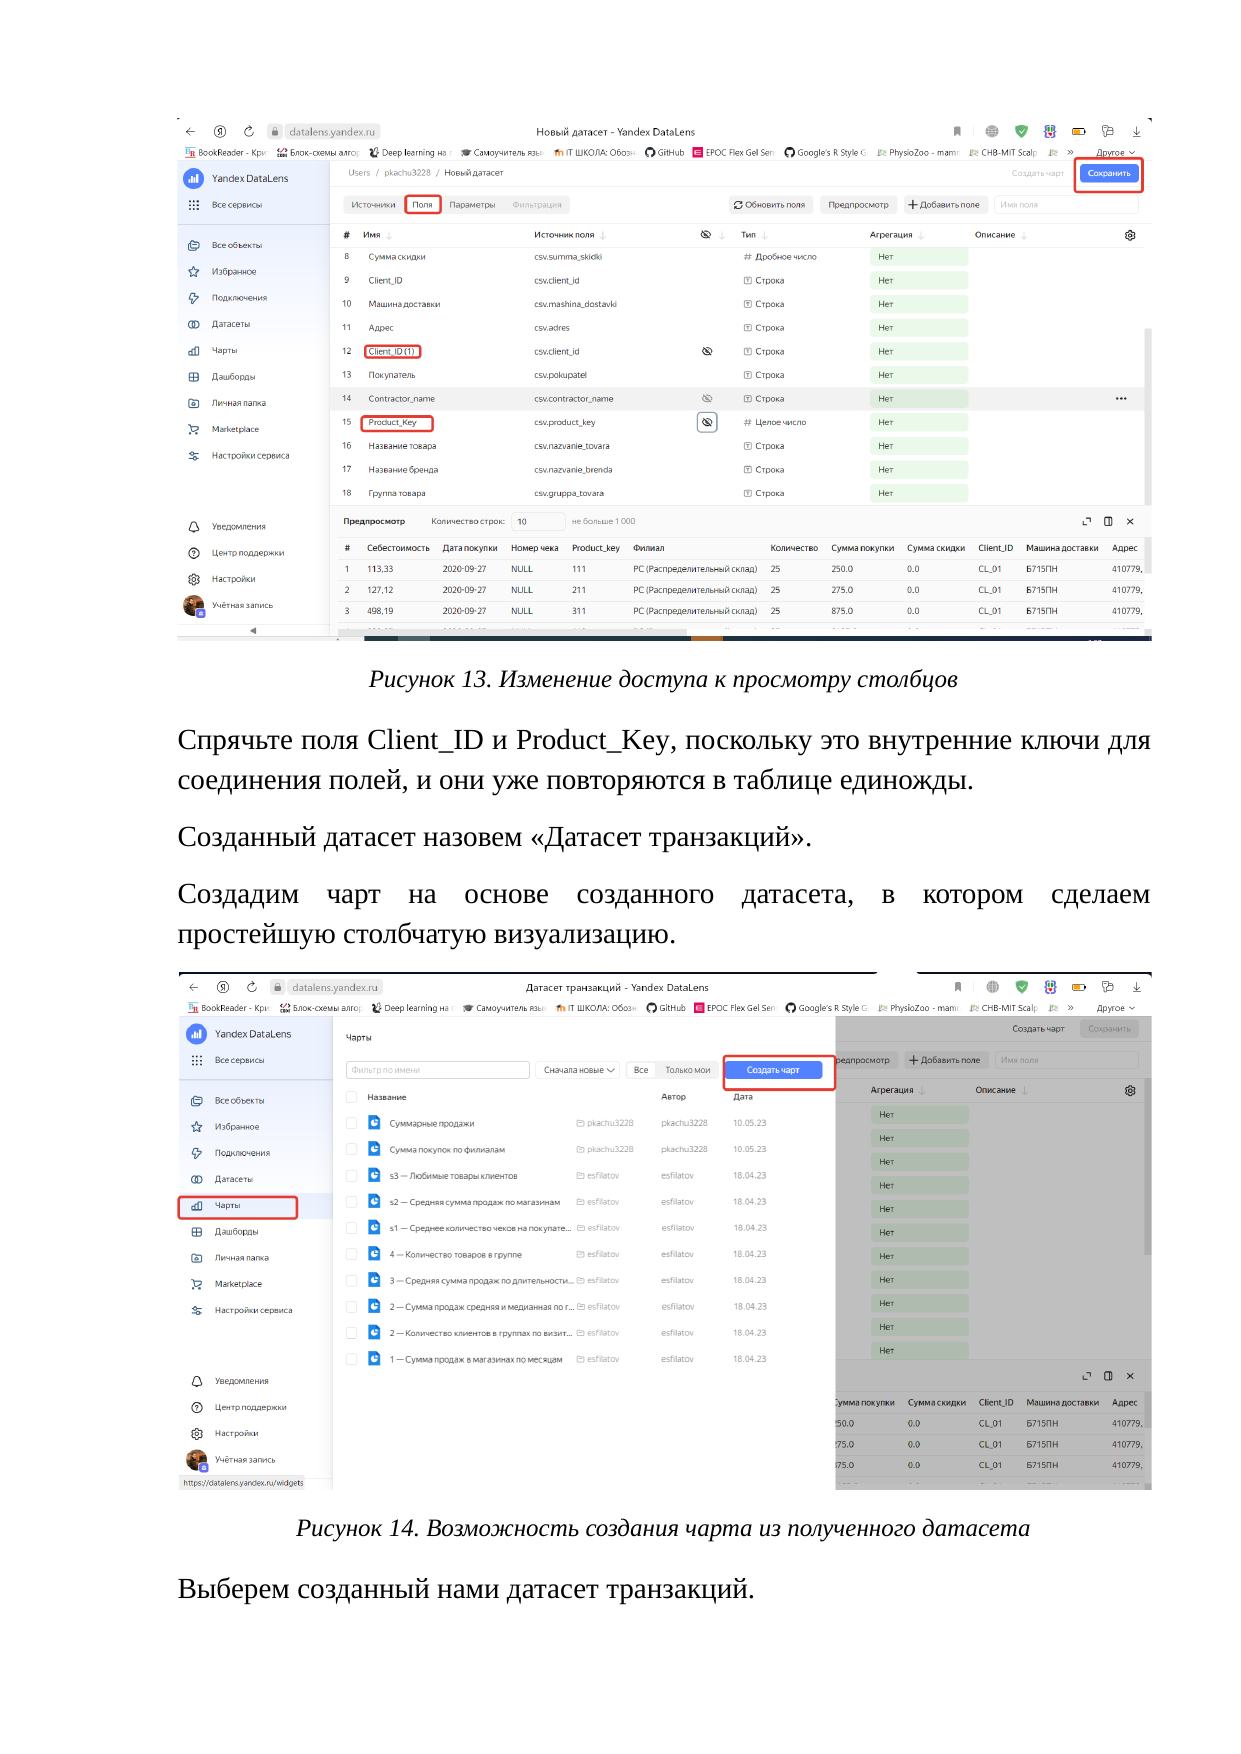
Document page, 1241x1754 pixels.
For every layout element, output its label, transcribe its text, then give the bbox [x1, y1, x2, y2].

text Выберем созданный нами датасет транзакций. [177, 1571, 1152, 1605]
text Созданный датасет назовем «Датасет транзакций». [177, 819, 1152, 852]
text Спрячьте поля Client_ID и Product_Key, поскольку это внутренние ключи для соединения полей, и они уже повторяются в таблице единожды. [177, 722, 1152, 796]
picture [177, 118, 1152, 641]
picture [177, 972, 1152, 1490]
text Создадим чарт на основе созданного датасета, в котором сделаем простейшую столбчатую визуализацию. [177, 876, 1152, 949]
